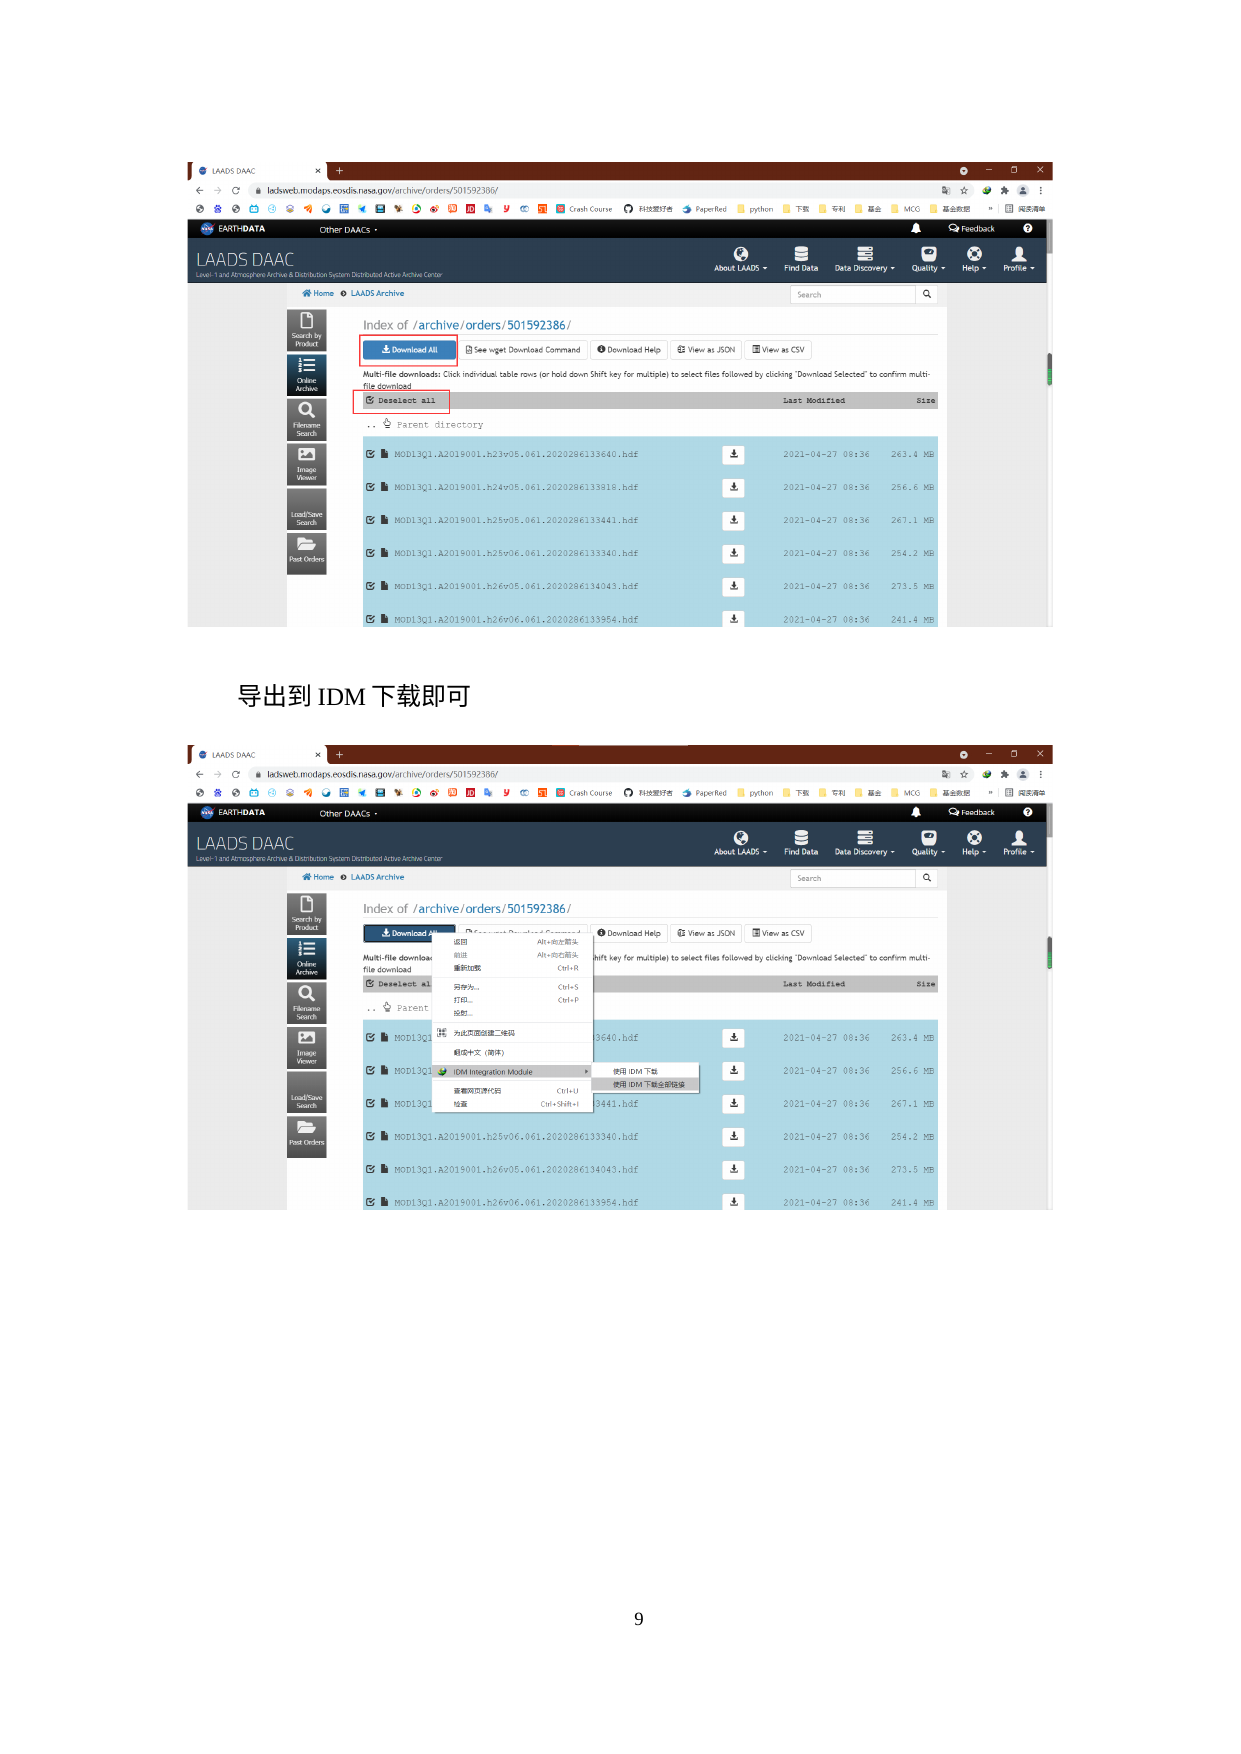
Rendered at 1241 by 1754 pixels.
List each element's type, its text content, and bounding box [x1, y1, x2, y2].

picture [187, 745, 1053, 1210]
picture [187, 162, 1053, 627]
text 导出到IDM下载即可 [187, 662, 1053, 727]
